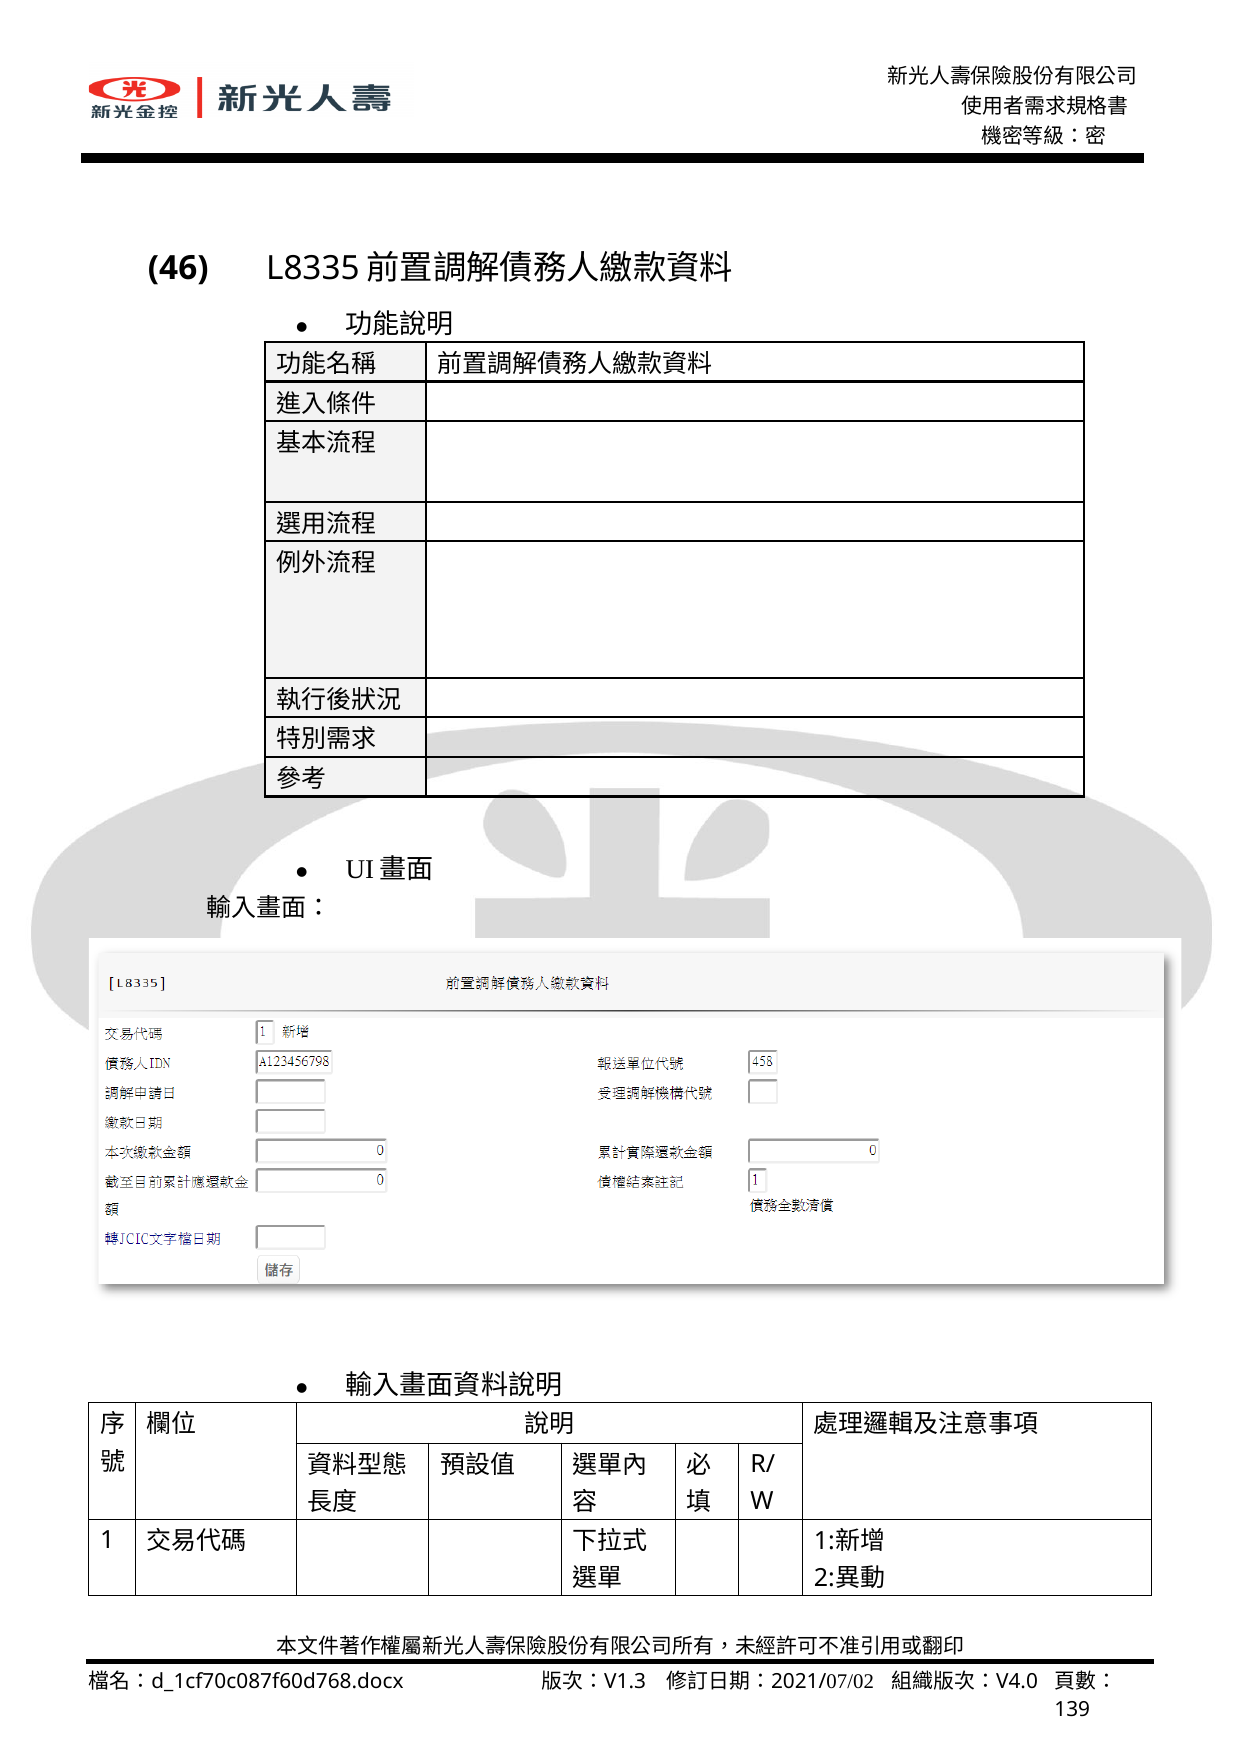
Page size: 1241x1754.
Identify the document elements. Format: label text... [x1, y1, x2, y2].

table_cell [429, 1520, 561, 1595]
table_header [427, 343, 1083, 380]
subtitle L8335前置調解債務人繳款資料 [148, 241, 1152, 289]
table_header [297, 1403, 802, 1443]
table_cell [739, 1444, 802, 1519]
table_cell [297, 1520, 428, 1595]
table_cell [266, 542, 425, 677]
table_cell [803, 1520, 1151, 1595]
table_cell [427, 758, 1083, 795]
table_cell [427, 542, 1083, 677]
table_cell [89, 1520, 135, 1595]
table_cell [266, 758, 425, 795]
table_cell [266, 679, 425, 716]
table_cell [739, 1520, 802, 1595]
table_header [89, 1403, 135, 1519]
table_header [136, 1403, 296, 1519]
list 輸入畫面資料說明 [295, 1363, 1152, 1402]
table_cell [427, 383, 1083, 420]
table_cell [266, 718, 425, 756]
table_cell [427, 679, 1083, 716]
picture [88, 61, 414, 118]
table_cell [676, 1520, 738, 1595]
text 輸入畫面： [207, 887, 1152, 924]
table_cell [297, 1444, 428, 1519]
picture [25, 713, 1215, 1301]
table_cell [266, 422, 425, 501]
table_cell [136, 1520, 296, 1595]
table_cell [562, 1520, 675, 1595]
list UI畫面 [295, 847, 1152, 887]
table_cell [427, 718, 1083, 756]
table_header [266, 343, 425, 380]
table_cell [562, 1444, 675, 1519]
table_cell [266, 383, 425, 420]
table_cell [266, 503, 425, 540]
list 功能說明 [295, 302, 1152, 341]
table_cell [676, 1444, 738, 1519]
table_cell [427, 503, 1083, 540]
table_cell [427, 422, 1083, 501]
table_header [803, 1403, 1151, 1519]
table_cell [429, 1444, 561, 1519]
